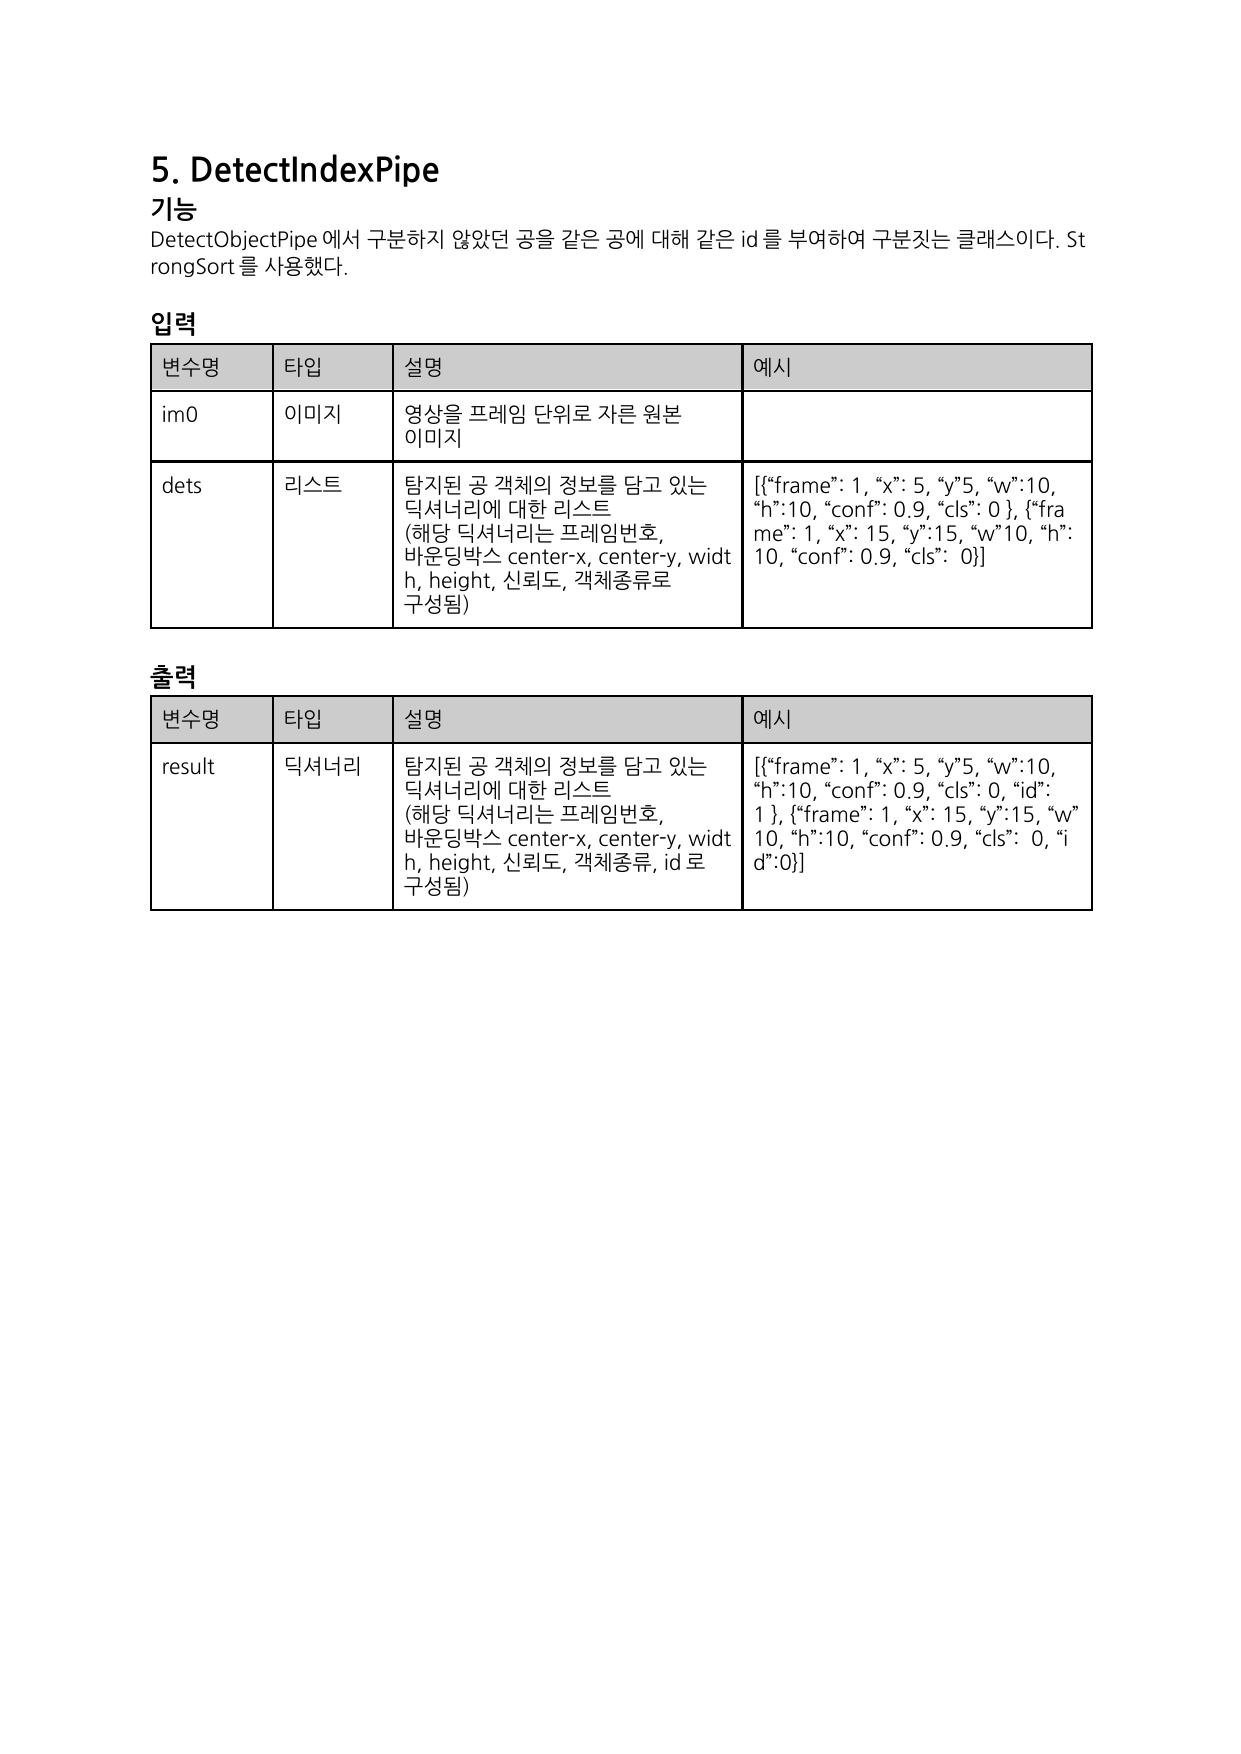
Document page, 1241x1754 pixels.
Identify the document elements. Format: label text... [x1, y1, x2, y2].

text DetectObjectPipe에서 구분하지 않았던 공을 같은 공에 대해 같은 id를 부여하여 구분짓는 클래스이다. StrongSort를 사용했다. [150, 227, 1090, 278]
table_cell 영상을 프레임 단위로 자른 원본 이미지 [394, 392, 741, 460]
table_cell 이미지 [274, 392, 392, 460]
subtitle 5. DetectIndexPipe [150, 150, 1090, 188]
table_header 타입 [274, 345, 392, 389]
text 기능 [150, 194, 1090, 223]
table_cell im0 [152, 392, 272, 460]
table_header 타입 [274, 697, 392, 742]
table_cell dets [152, 463, 272, 627]
table_cell [{“frame”: 1, “x”: 5, “y”5, “w”:10, “h”:10, “conf”: 0.9, “cls”: 0, “id”:1 }, {“frame”: 1, “x”: 15, “y”:15, “w”10, “h”:10, “conf”: 0.9, “cls”: 0, “id”:0}] [744, 744, 1091, 909]
table_header 설명 [394, 697, 741, 742]
text 입력 [150, 309, 1090, 338]
table_header 변수명 [152, 345, 272, 389]
table_cell [744, 392, 1091, 460]
table_cell 딕셔너리 [274, 744, 392, 909]
table_cell result [152, 744, 272, 909]
table_header 변수명 [152, 697, 272, 742]
table_cell 리스트 [274, 463, 392, 627]
table_cell 탐지된 공 객체의 정보를 담고 있는 딕셔너리에 대한 리스트 (해당 딕셔너리는 프레임번호, 바운딩박스 center-x, center-y, width, height, 신뢰도, 객체종류, id로 구성됨) [394, 744, 741, 909]
table_cell [{“frame”: 1, “x”: 5, “y”5, “w”:10, “h”:10, “conf”: 0.9, “cls”: 0 }, {“frame”: 1, “x”: 15, “y”:15, “w”10, “h”:10, “conf”: 0.9, “cls”: 0}] [744, 463, 1091, 627]
table_cell 탐지된 공 객체의 정보를 담고 있는 딕셔너리에 대한 리스트 (해당 딕셔너리는 프레임번호, 바운딩박스 center-x, center-y, width, height, 신뢰도, 객체종류로 구성됨) [394, 463, 741, 627]
text 출력 [150, 662, 1090, 691]
table_header 예시 [744, 345, 1091, 389]
table_header 예시 [744, 697, 1091, 742]
table_header 설명 [394, 345, 741, 389]
